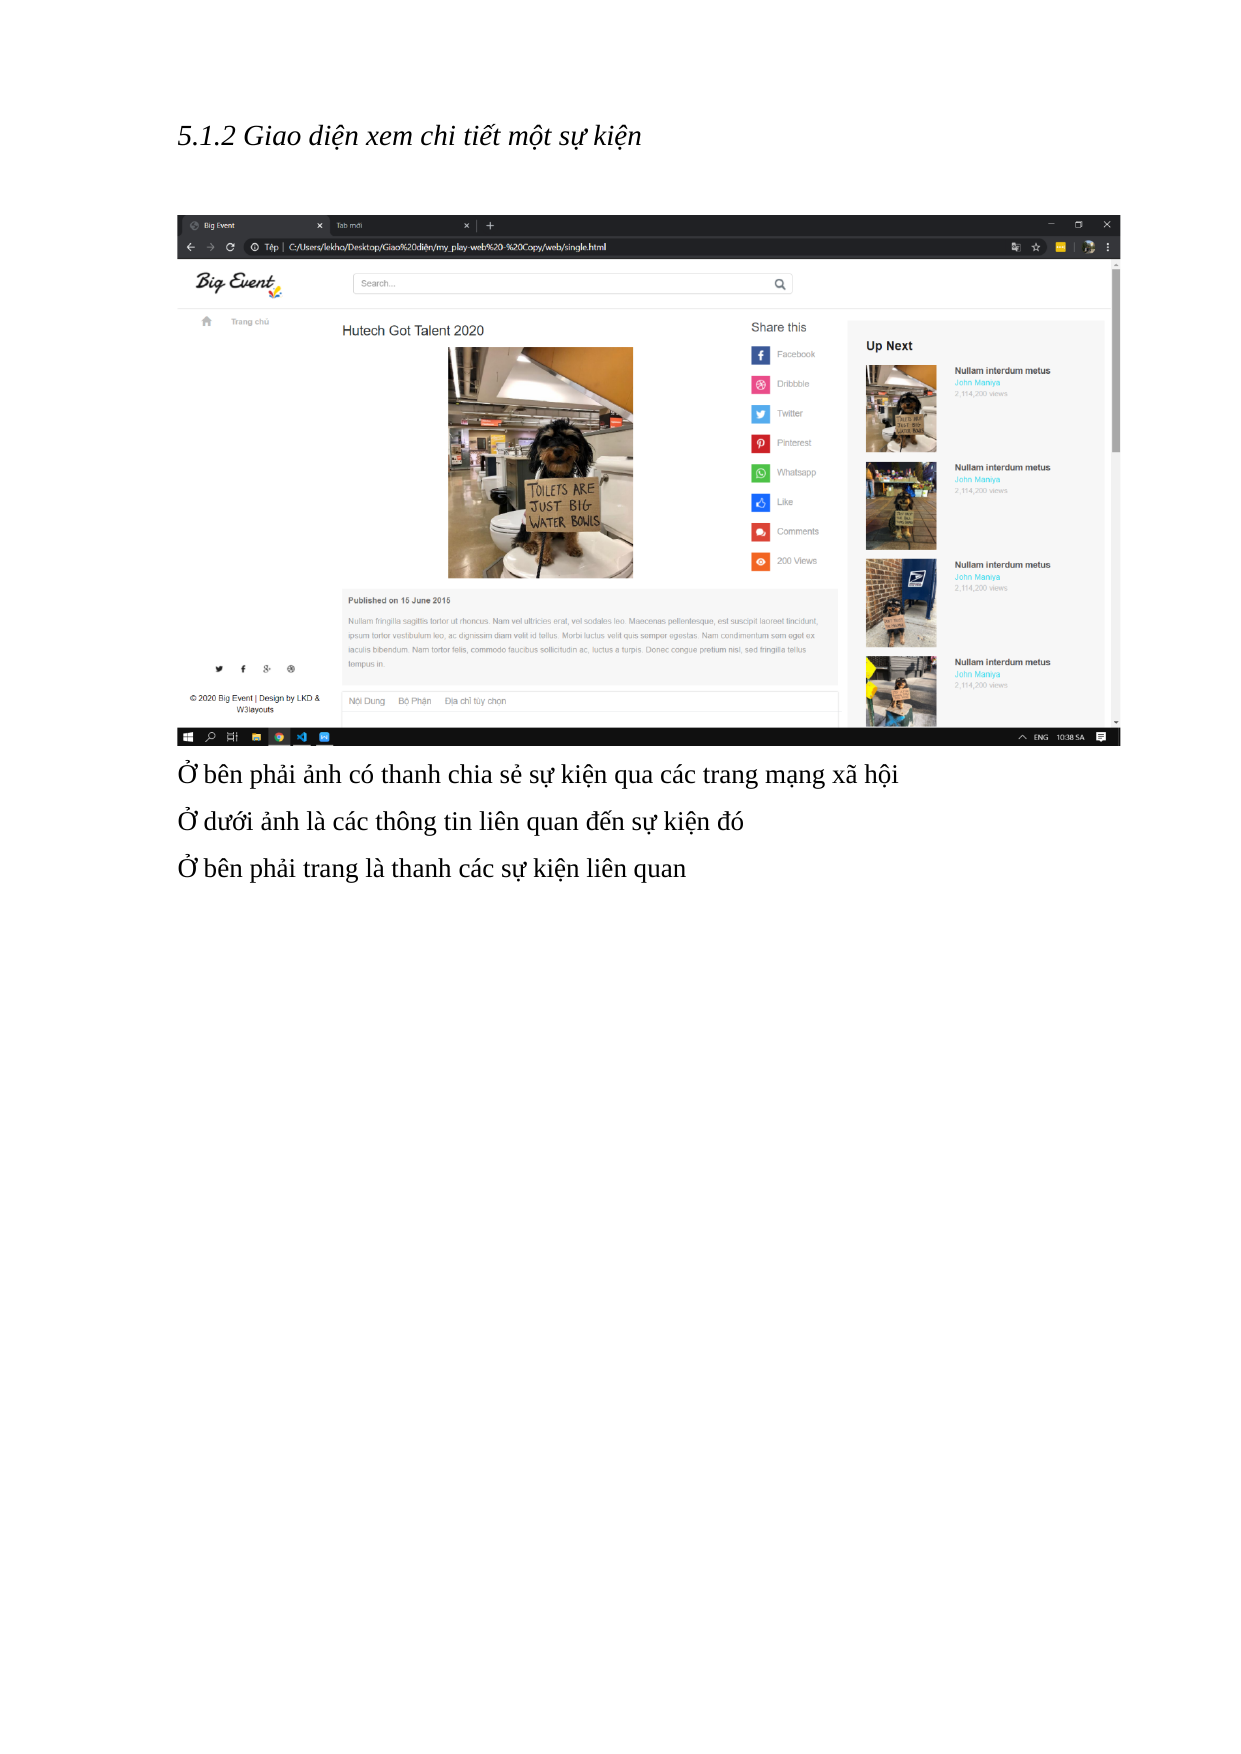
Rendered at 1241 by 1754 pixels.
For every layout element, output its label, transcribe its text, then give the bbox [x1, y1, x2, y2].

list Ở dưới ảnh là các thông tin liên quan đến sự kiện đó [177, 805, 1122, 836]
list Ở bên phải trang là thanh các sự kiện liên quan [177, 852, 1122, 883]
list Ở bên phải ảnh có thanh chia sẻ sự kiện qua các trang mạng xã hội [177, 758, 1122, 789]
list 5.1.2 Giao diện xem chi tiết một sự kiện [177, 118, 1122, 152]
picture [177, 215, 1121, 746]
